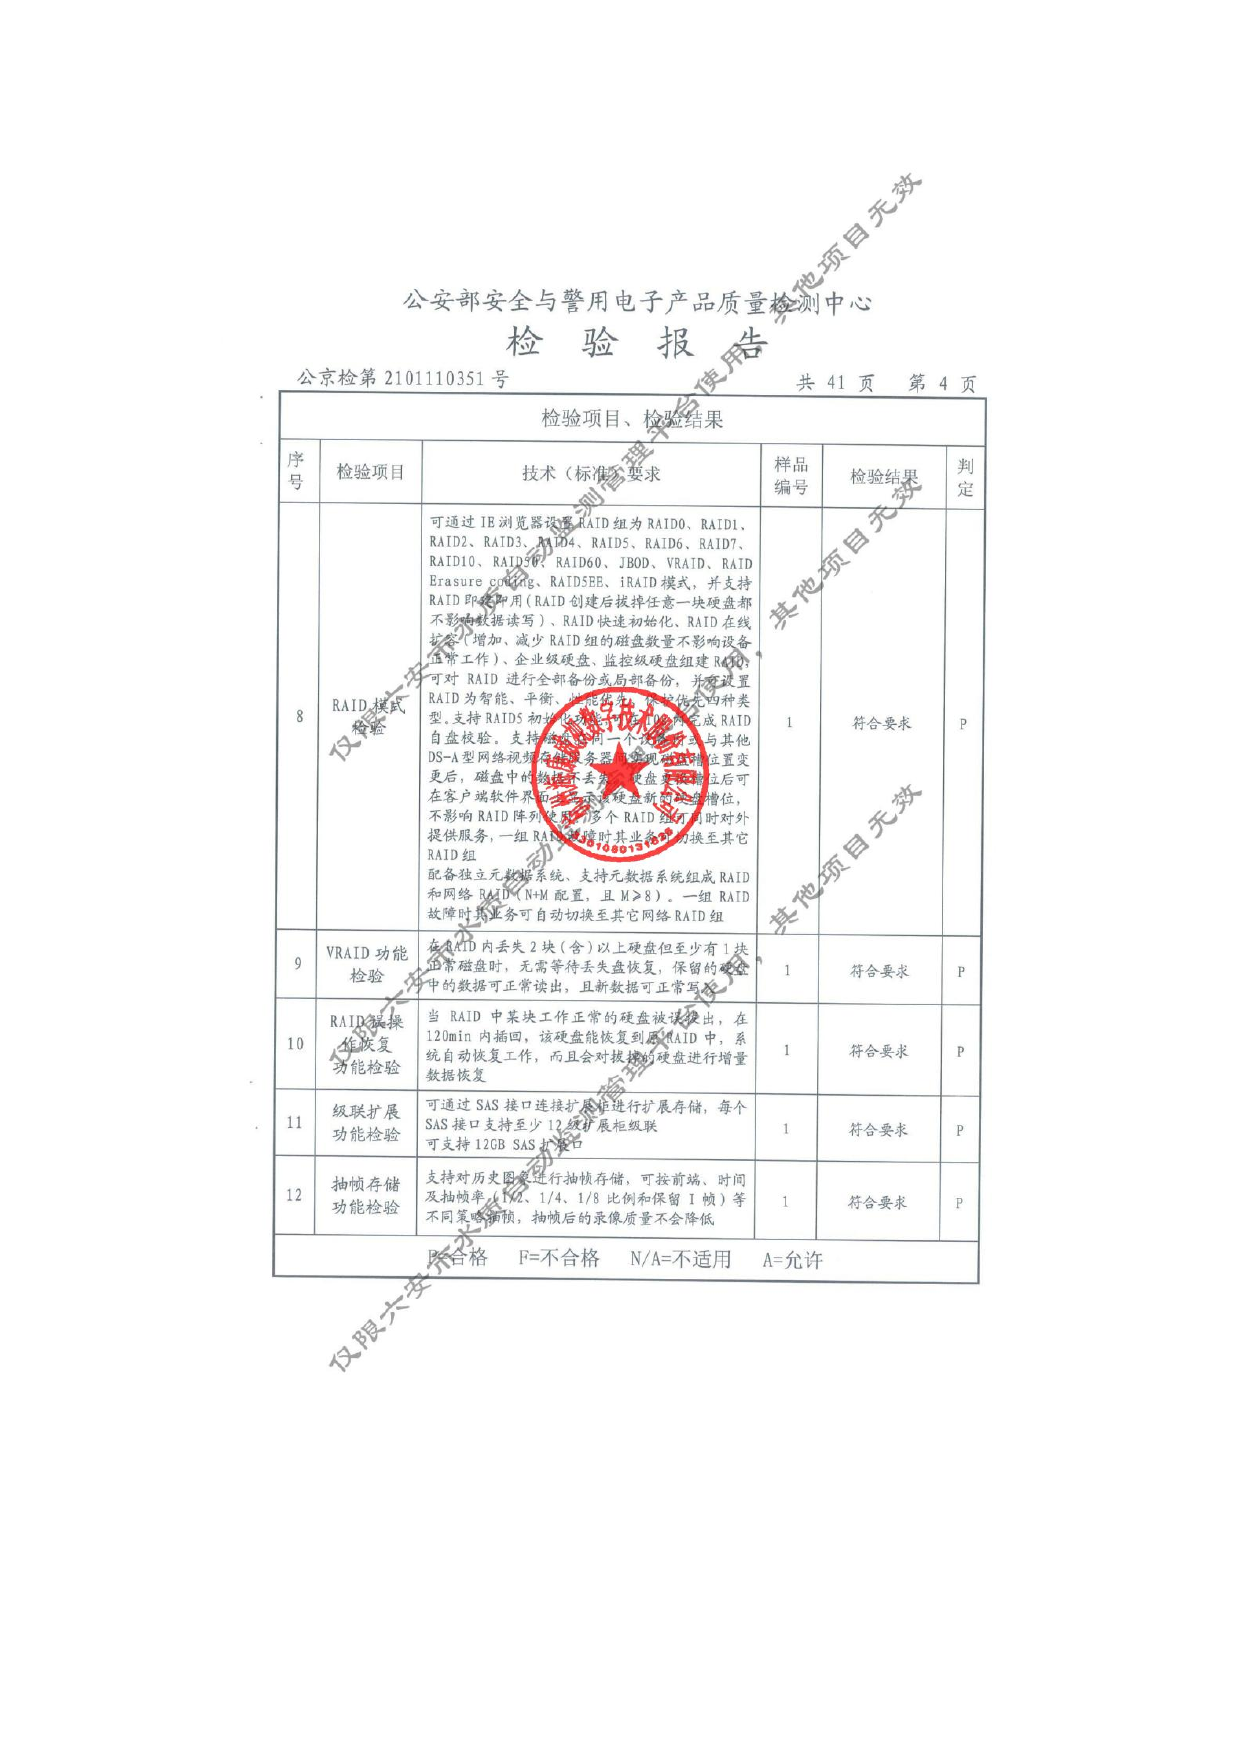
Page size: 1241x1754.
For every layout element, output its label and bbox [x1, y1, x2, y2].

picture [187, 162, 1053, 1386]
